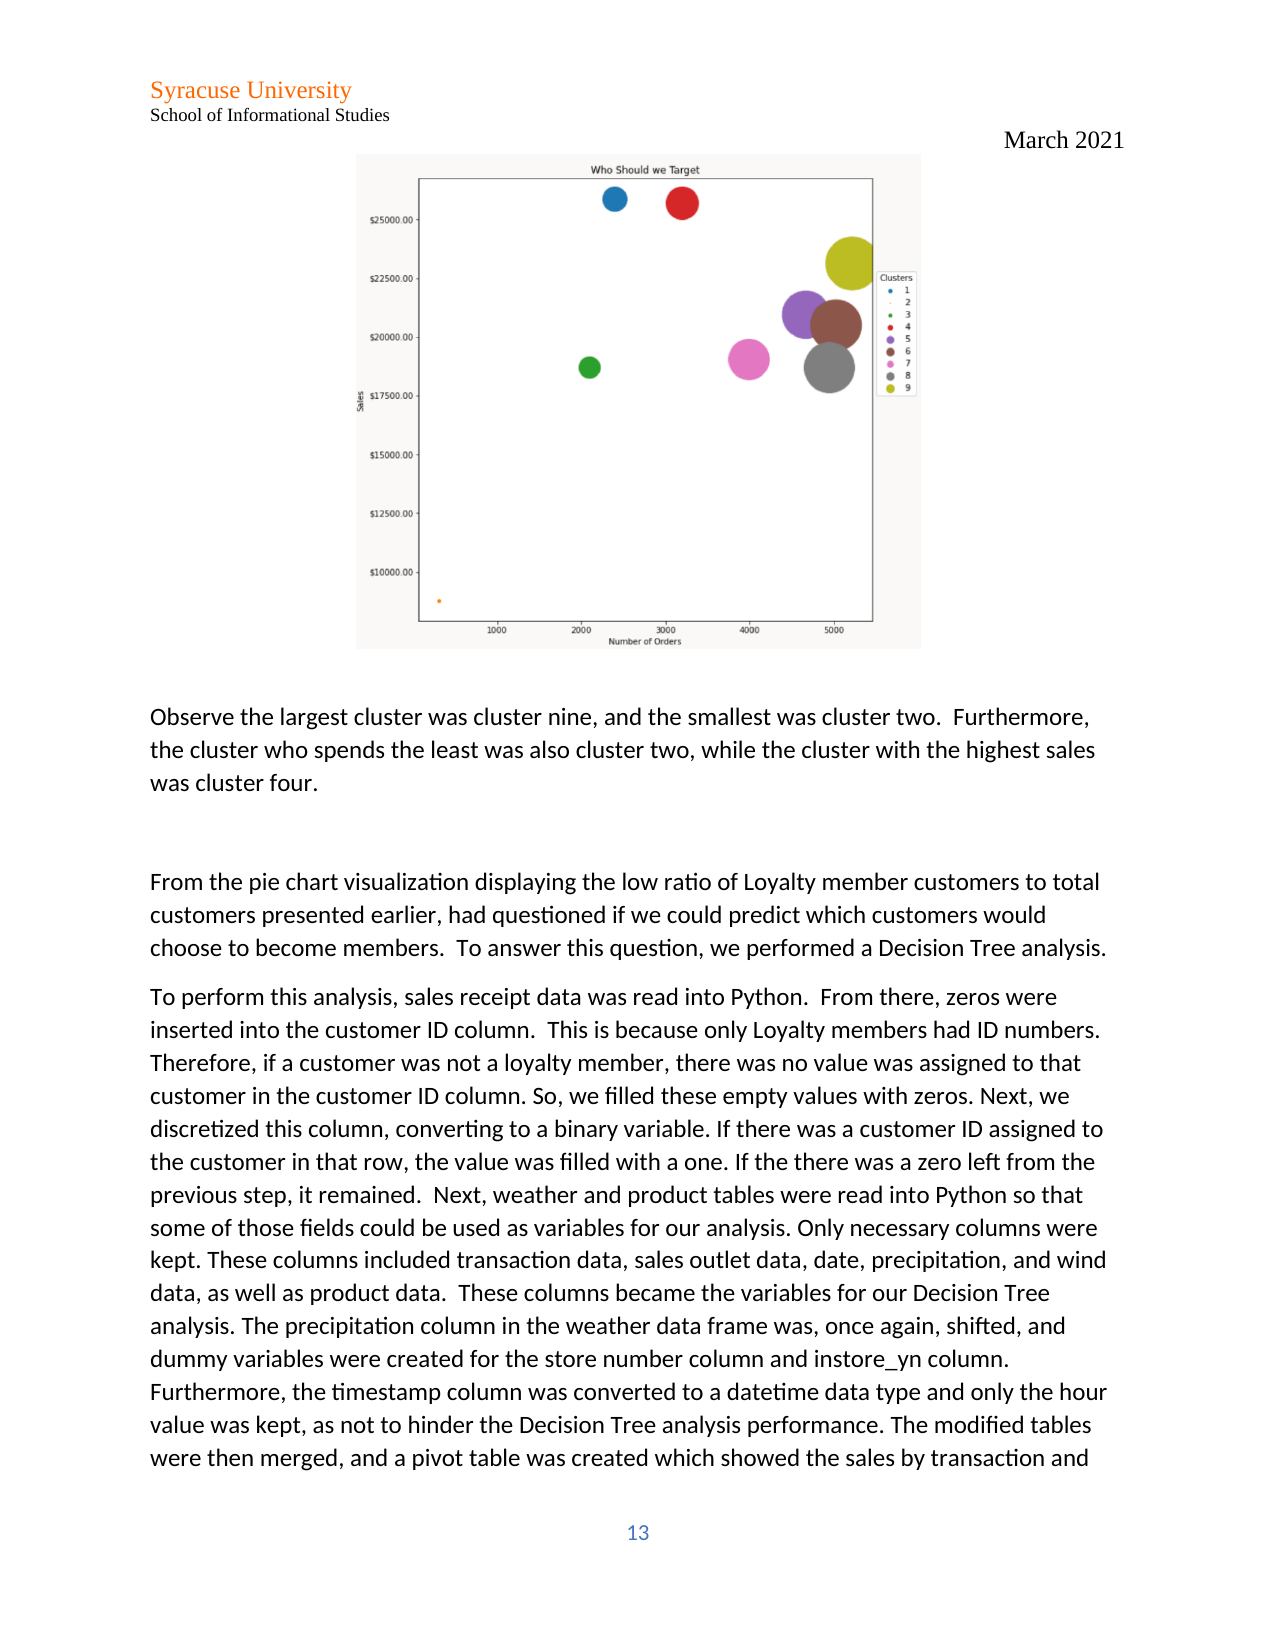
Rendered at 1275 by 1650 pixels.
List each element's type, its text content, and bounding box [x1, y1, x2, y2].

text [150, 981, 1125, 1473]
picture [355, 154, 921, 649]
text From the pie chart visualization displaying the low ratio of Loyalty member customers to total customers presented earlier, had questioned if we could predict which customers would choose to become members. To answer this question, we performed a Decision Tree analysis. [150, 866, 1125, 962]
text Observe the largest cluster was cluster nine, and the smallest was cluster two. Furthermore, the cluster who spends the least was also cluster two, while the cluster with the highest sales was cluster four. [150, 701, 1125, 797]
